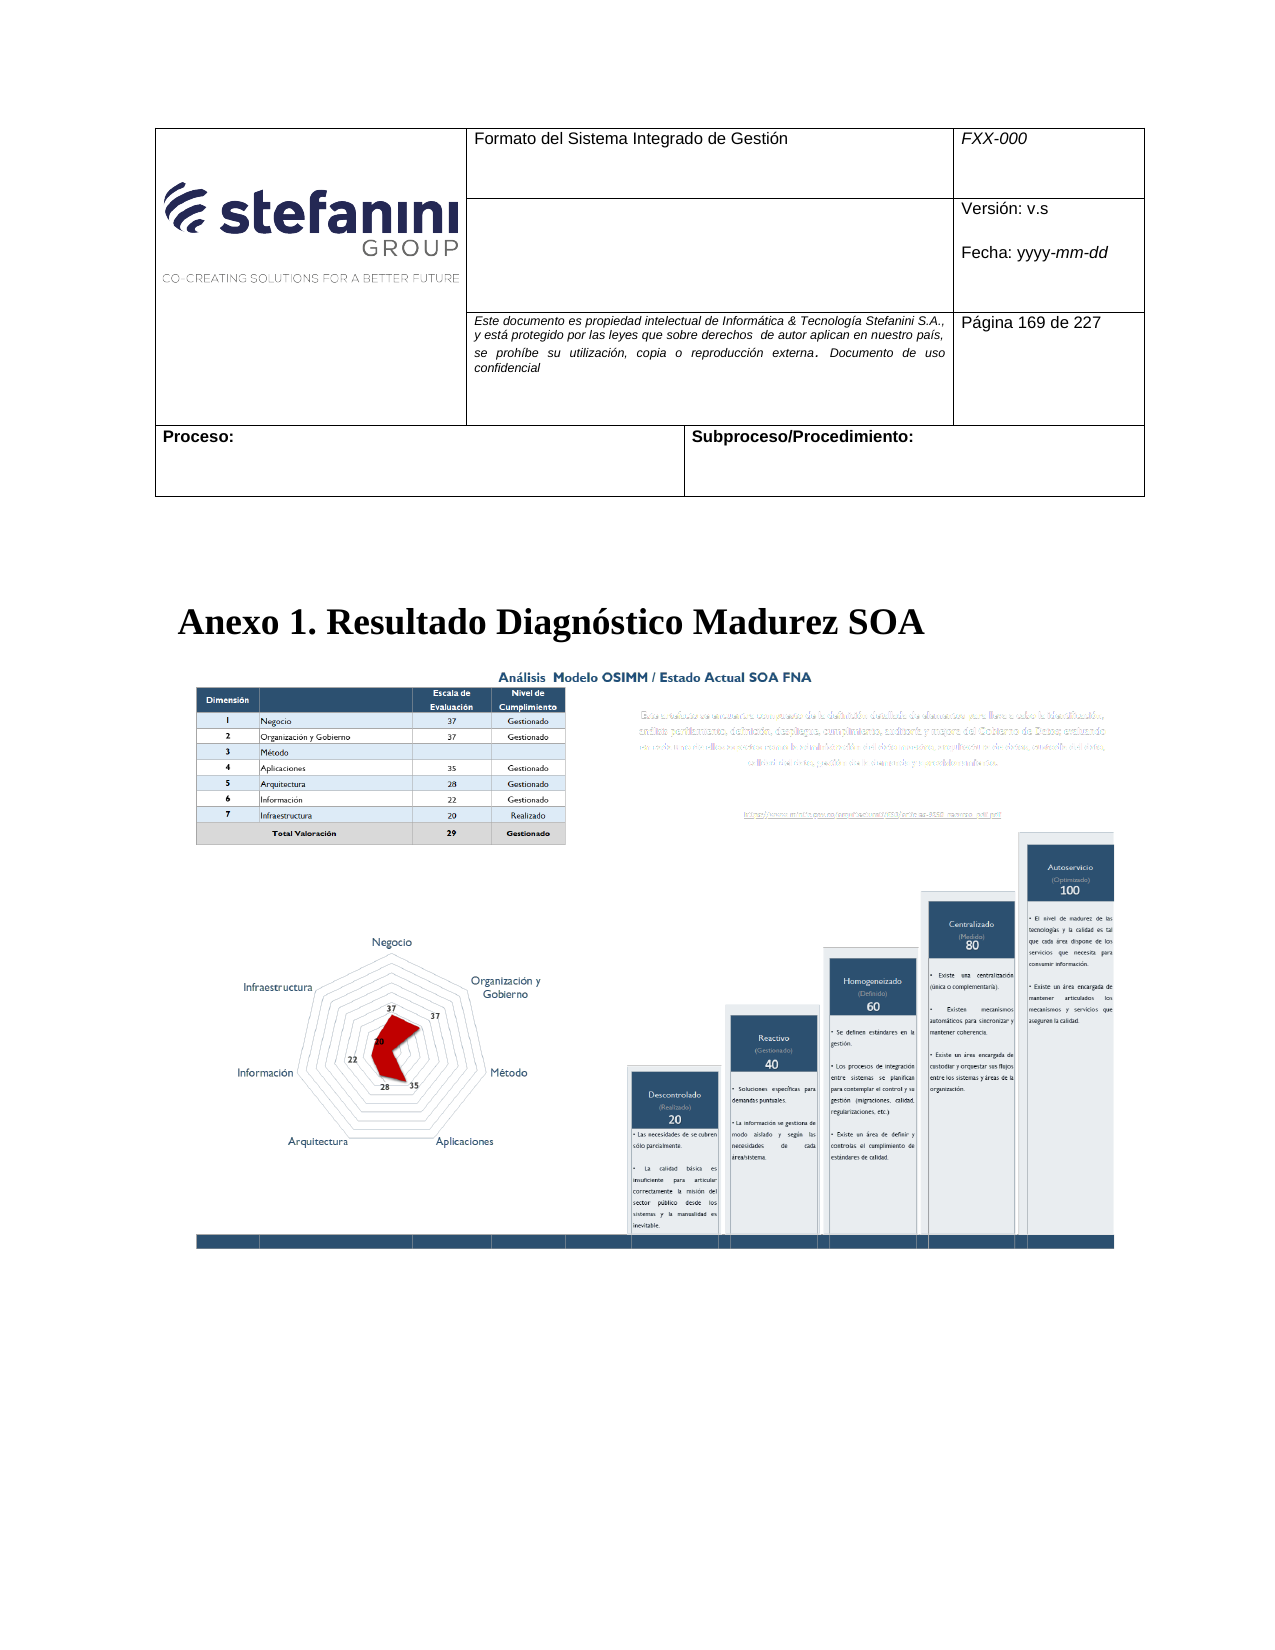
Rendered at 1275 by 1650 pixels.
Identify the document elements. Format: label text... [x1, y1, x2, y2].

picture [162, 182, 460, 286]
picture [196, 667, 1115, 1250]
subtitle Anexo 1. Resultado Diagnóstico Madurez SOA [177, 599, 1098, 642]
